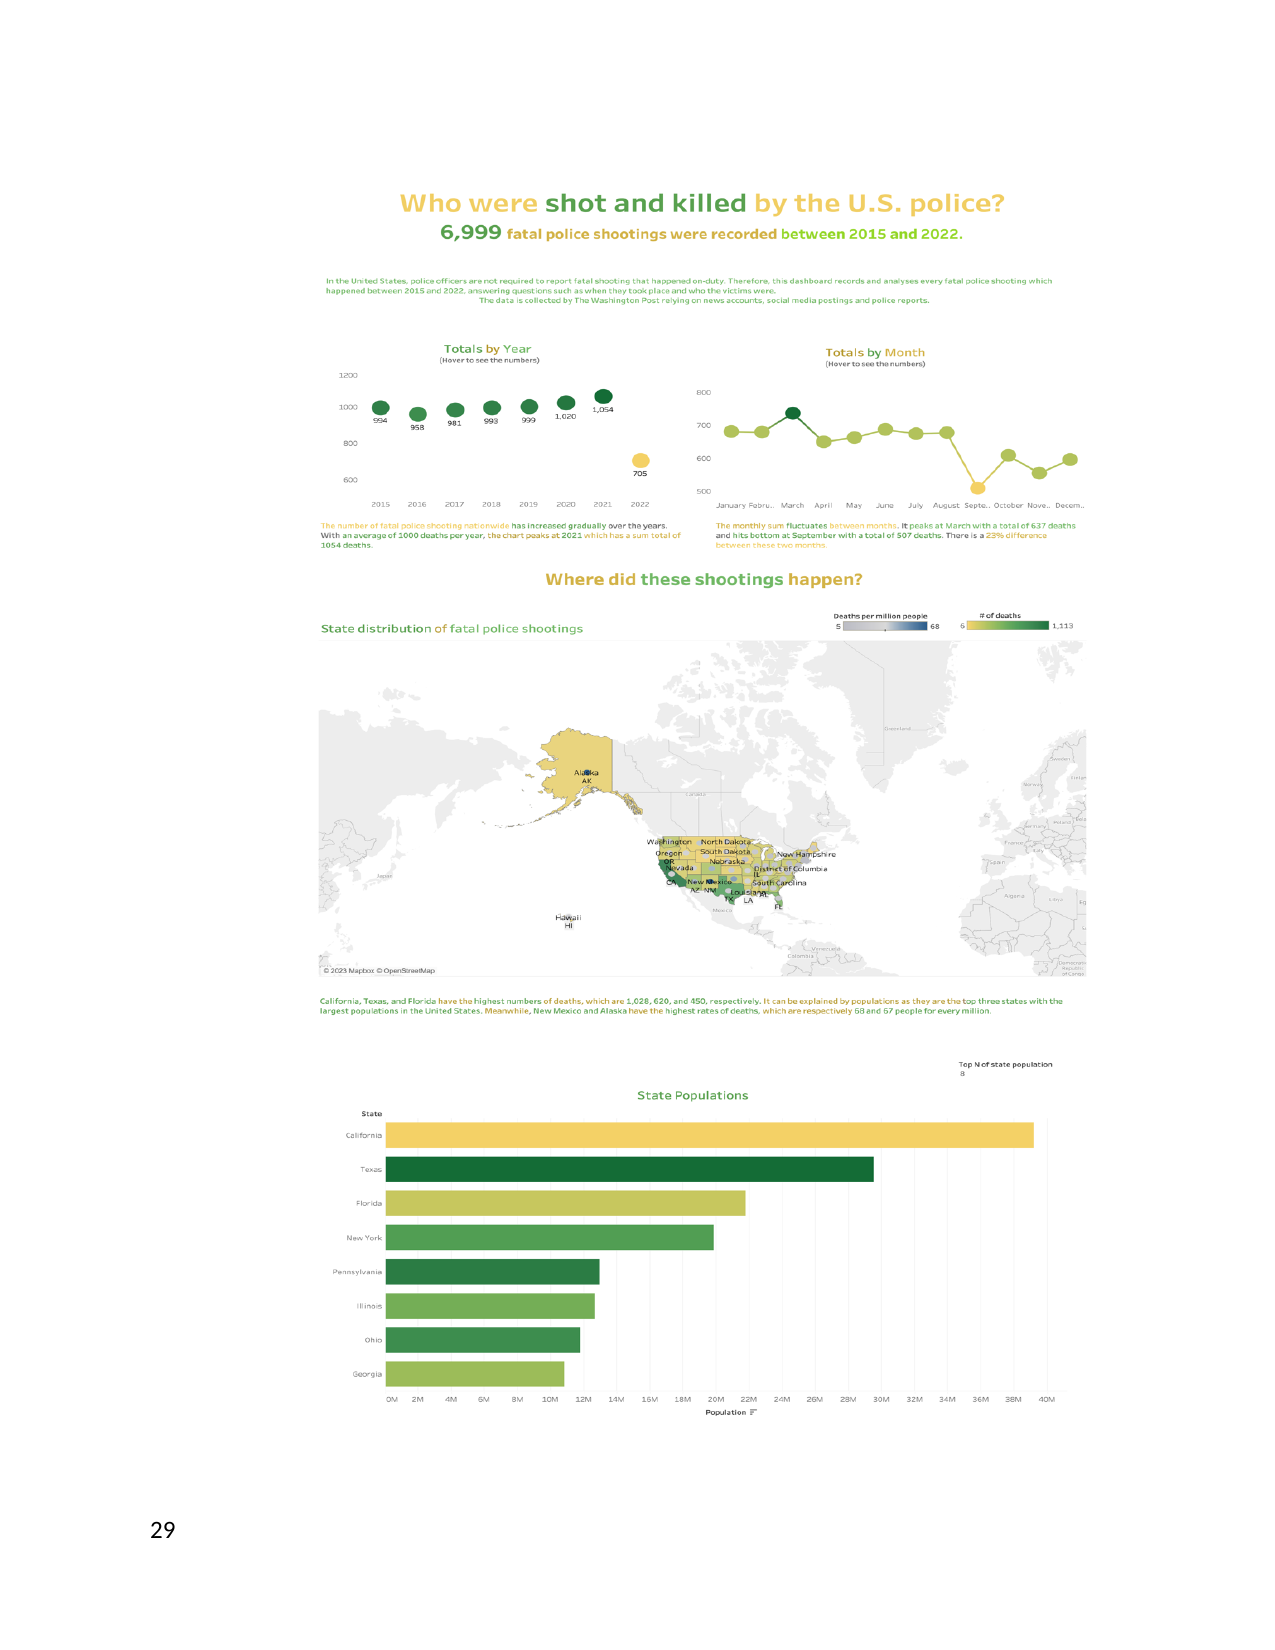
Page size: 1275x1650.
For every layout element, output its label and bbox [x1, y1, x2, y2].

picture [300, 150, 1087, 1500]
